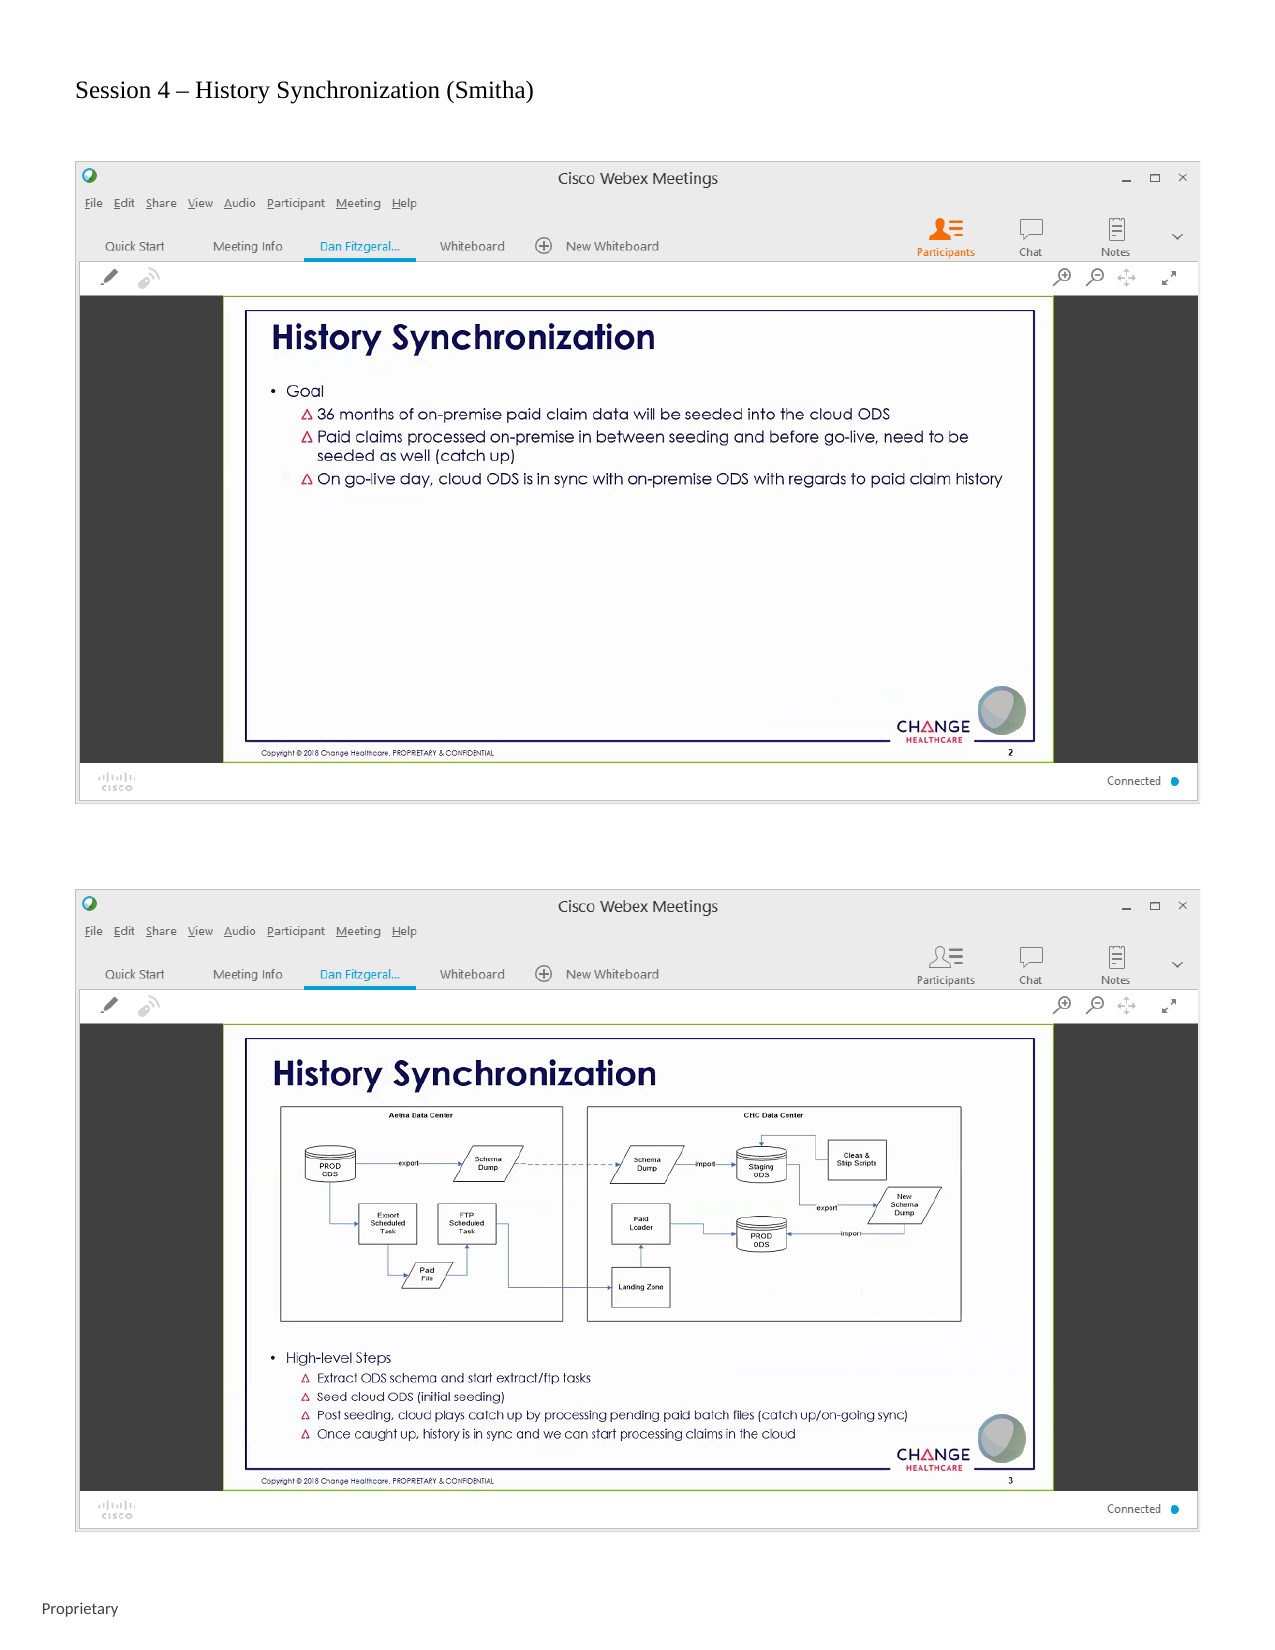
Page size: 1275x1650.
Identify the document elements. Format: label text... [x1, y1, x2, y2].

text Session 4 – History Synchronization (Smitha) [75, 75, 1200, 104]
picture [75, 161, 1200, 804]
picture [75, 889, 1200, 1532]
